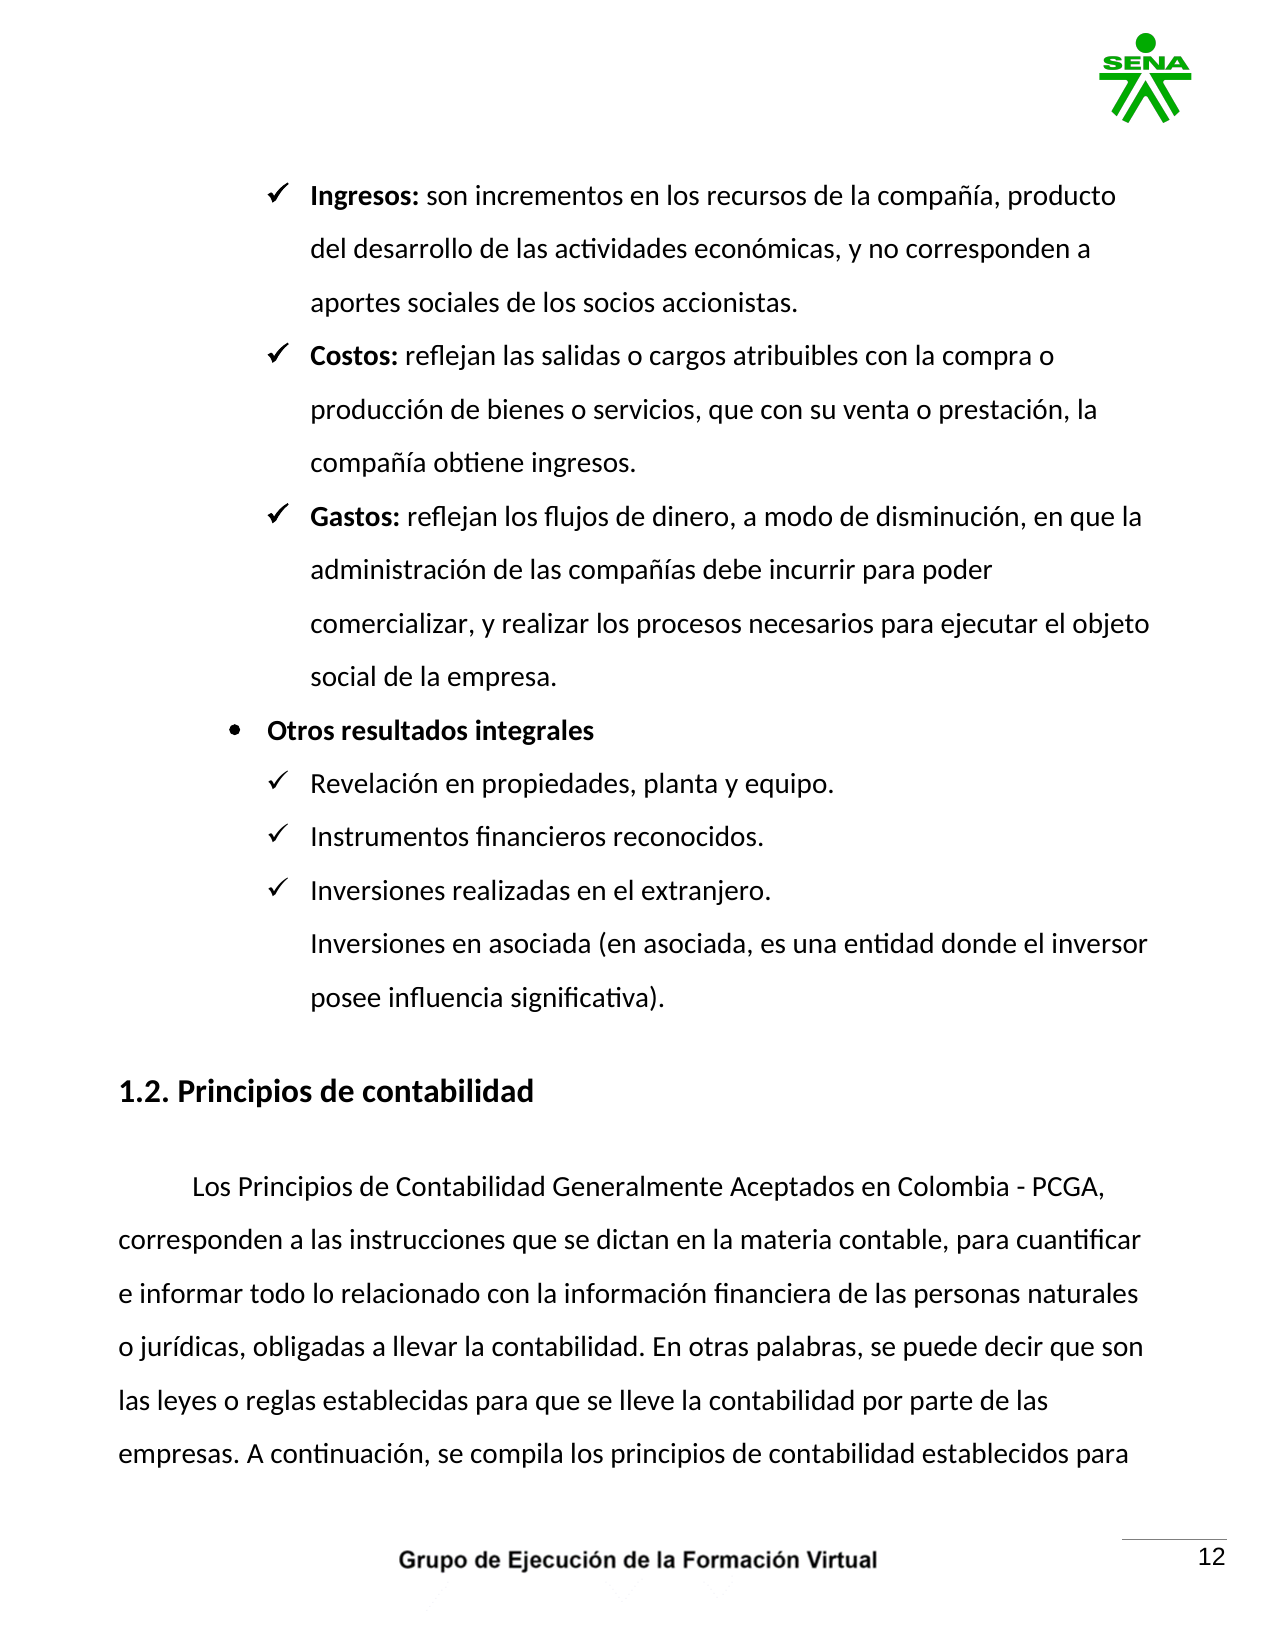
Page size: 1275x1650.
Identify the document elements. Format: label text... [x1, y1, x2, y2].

list Inversiones realizadas en el extranjero. [266, 872, 1157, 907]
list Ingresos: son incrementos en los recursos de la compañía, producto del desarrollo de las actividades económicas, y no corresponden a aportes sociales de los socios accionistas. [266, 177, 1157, 320]
list Otros resultados integrales [229, 712, 1157, 747]
list Revelación en propiedades, planta y equipo. [266, 765, 1157, 801]
picture [0, 1500, 1275, 1611]
list Instrumentos financieros reconocidos. [266, 818, 1157, 854]
list Inversiones en asociada (en asociada, es una entidad donde el inversor posee influencia significativa). [310, 925, 1157, 1014]
list Gastos: reflejan los flujos de dinero, a modo de disminución, en que la administración de las compañías debe incurrir para poder comercializar, y realizar los procesos necesarios para ejecutar el objeto social de la empresa. [266, 498, 1157, 694]
picture [1099, 33, 1192, 123]
subtitle Principios de contabilidad [118, 1070, 1157, 1110]
list Costos: reflejan las salidas o cargos atribuibles con la compra o producción de bienes o servicios, que con su venta o prestación, la compañía obtiene ingresos. [266, 337, 1157, 480]
